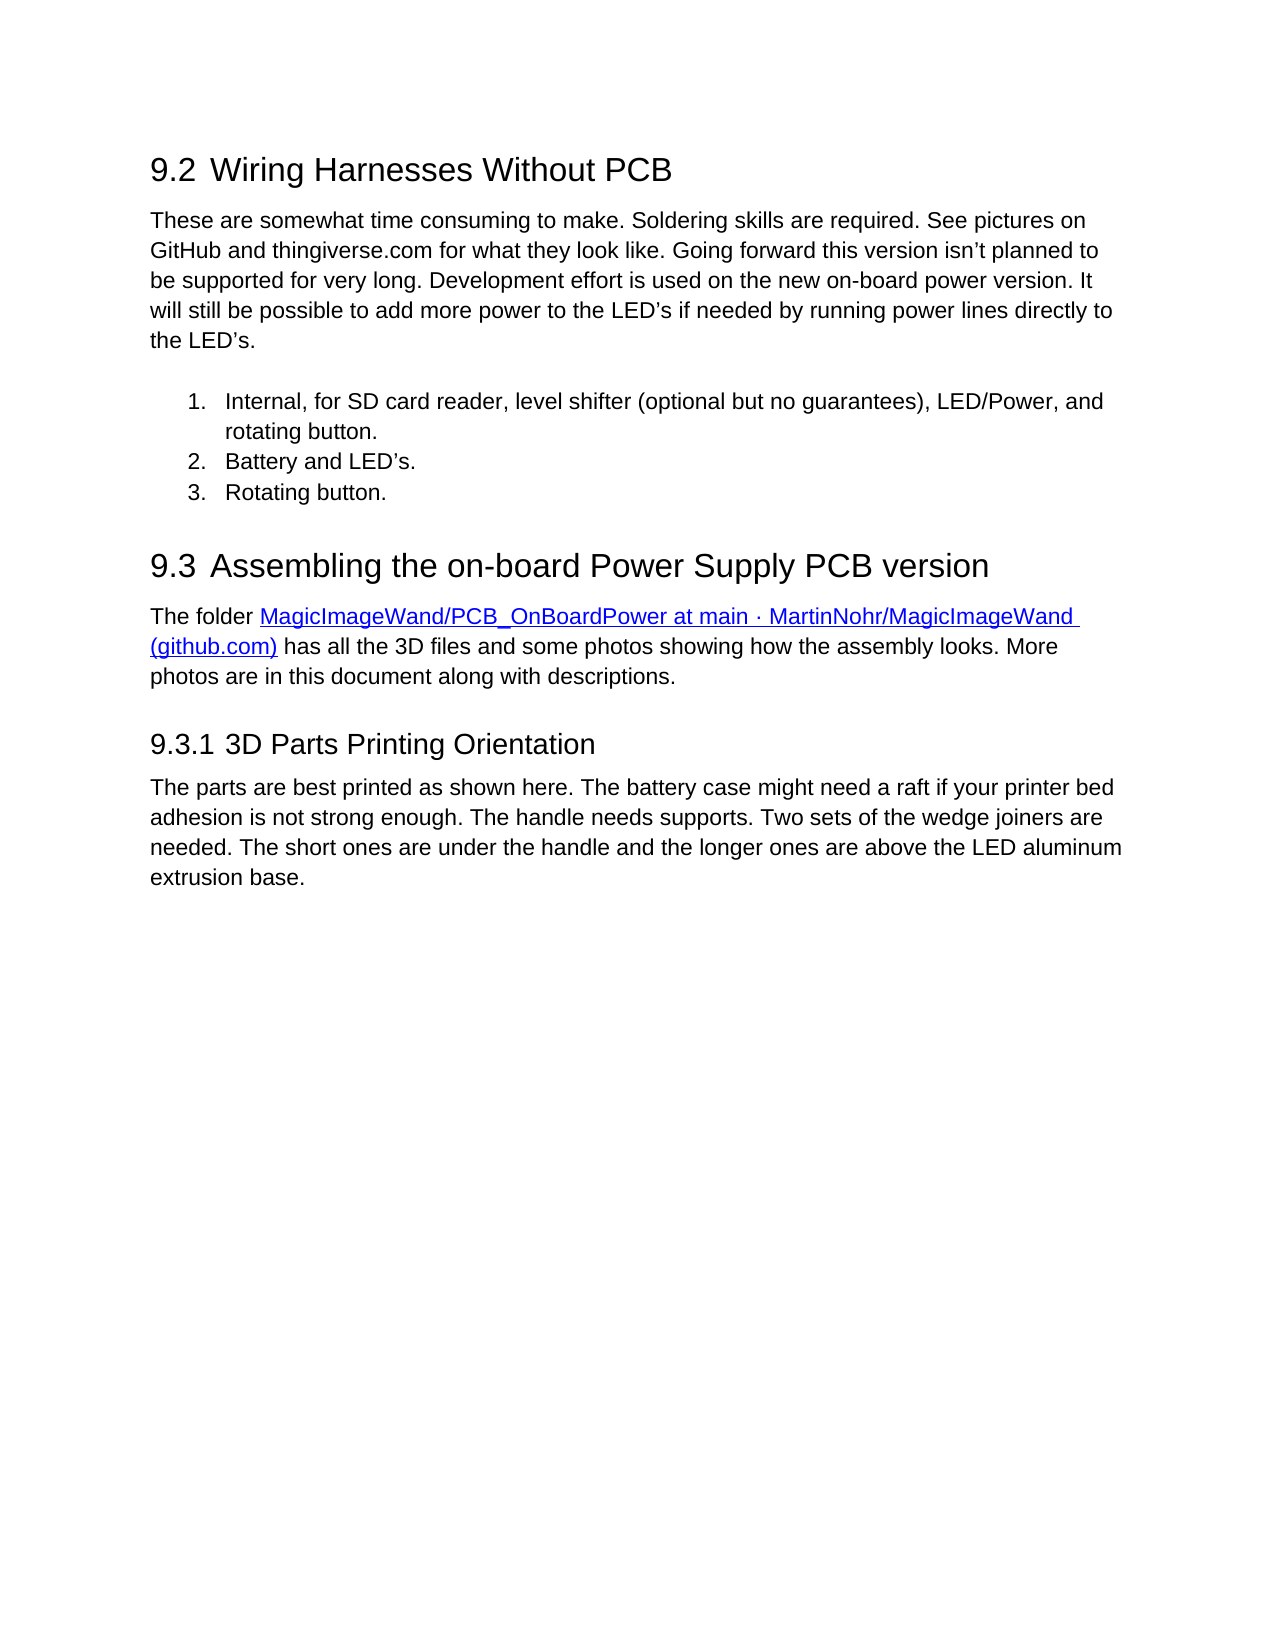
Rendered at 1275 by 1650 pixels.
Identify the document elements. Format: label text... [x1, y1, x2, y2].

text The folder MagicImageWand/PCB_OnBoardPower at main · MartinNohr/MagicImageWand (github.com) has all the 3D files and some photos showing how the assembly looks. More photos are in this document along with descriptions. [150, 603, 1125, 690]
list Rotating button. [187, 478, 1125, 505]
subtitle Assembling the on-board Power Supply PCB version [150, 546, 1125, 585]
text The parts are best printed as shown here. The battery case might need a raft if your printer bed adhesion is not strong enough. The handle needs supports. Two sets of the wedge joiners are needed. The short ones are under the handle and the longer ones are above the LED aluminum extrusion base. [150, 774, 1125, 891]
list Internal, for SD card reader, level shifter (optional but no guarantees), LED/Power, and rotating button. [187, 388, 1125, 444]
subtitle Wiring Harnesses Without PCB [150, 150, 1125, 188]
text These are somewhat time consuming to make. Soldering skills are required. See pictures on GitHub and thingiverse.com for what they look like. Going forward this version isn’t planned to be supported for very long. Development effort is used on the new on-board power version. It will still be possible to add more power to the LED’s if needed by running power lines directly to the LED’s. [150, 207, 1125, 354]
subtitle 3D Parts Printing Orientation [150, 727, 1125, 760]
list Battery and LED’s. [187, 448, 1125, 475]
